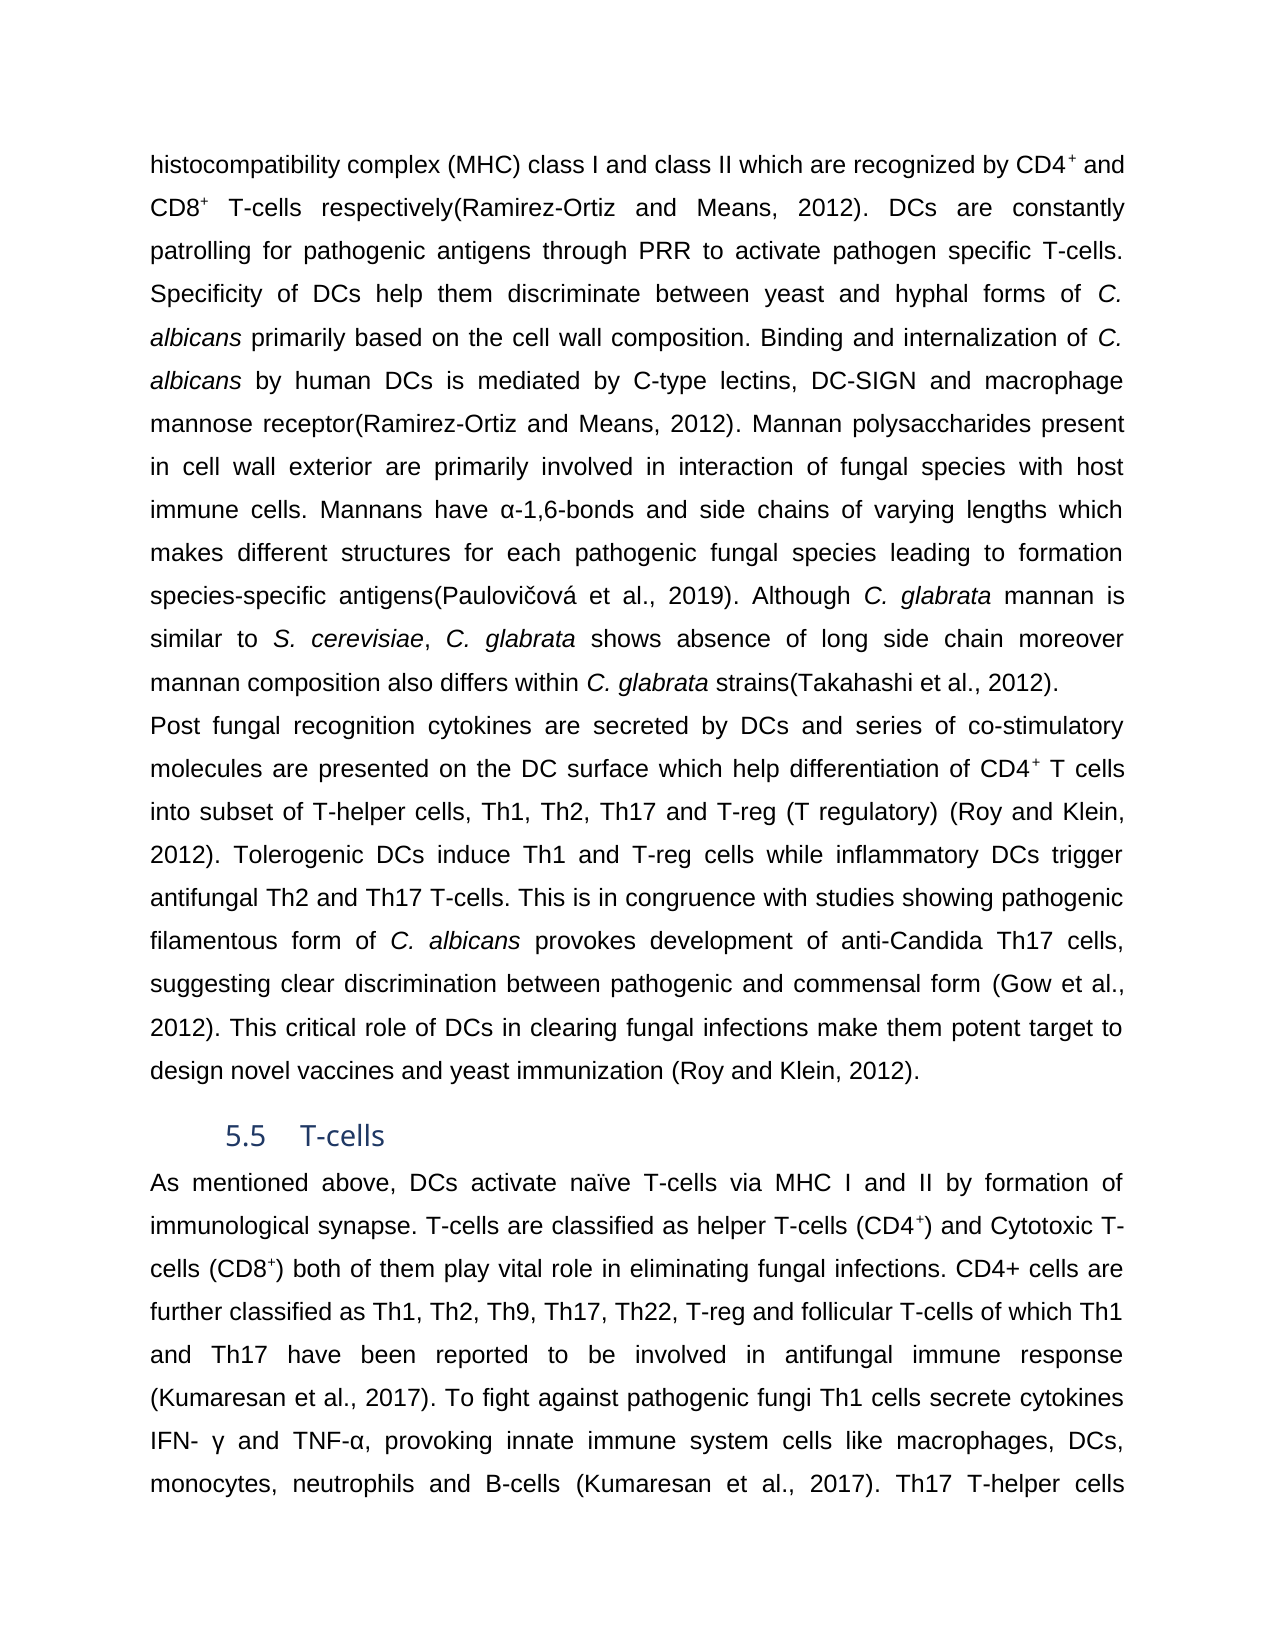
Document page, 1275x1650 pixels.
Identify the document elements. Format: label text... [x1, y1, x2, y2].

list T-cells [225, 1115, 1125, 1155]
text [150, 150, 1125, 696]
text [150, 1168, 1125, 1498]
text Post fungal recognition cytokines are secreted by DCs and series of co-stimulatory molecules are presented on the DC surface which help differentiation of CD4+ T cells into subset of T-helper cells, Th1, Th2, Th17 and T-reg (T regulatory) (Roy and Klein, 2012). Tolerogenic DCs induce Th1 and T-reg cells while inflammatory DCs trigger antifungal Th2 and Th17 T-cells. This is in congruence with studies showing pathogenic filamentous form of C. albicans provokes development of anti-Candida Th17 cells, suggesting clear discrimination between pathogenic and commensal form (Gow et al., 2012). This critical role of DCs in clearing fungal infections make them potent target to design novel vaccines and yeast immunization (Roy and Klein, 2012). [150, 711, 1125, 1084]
